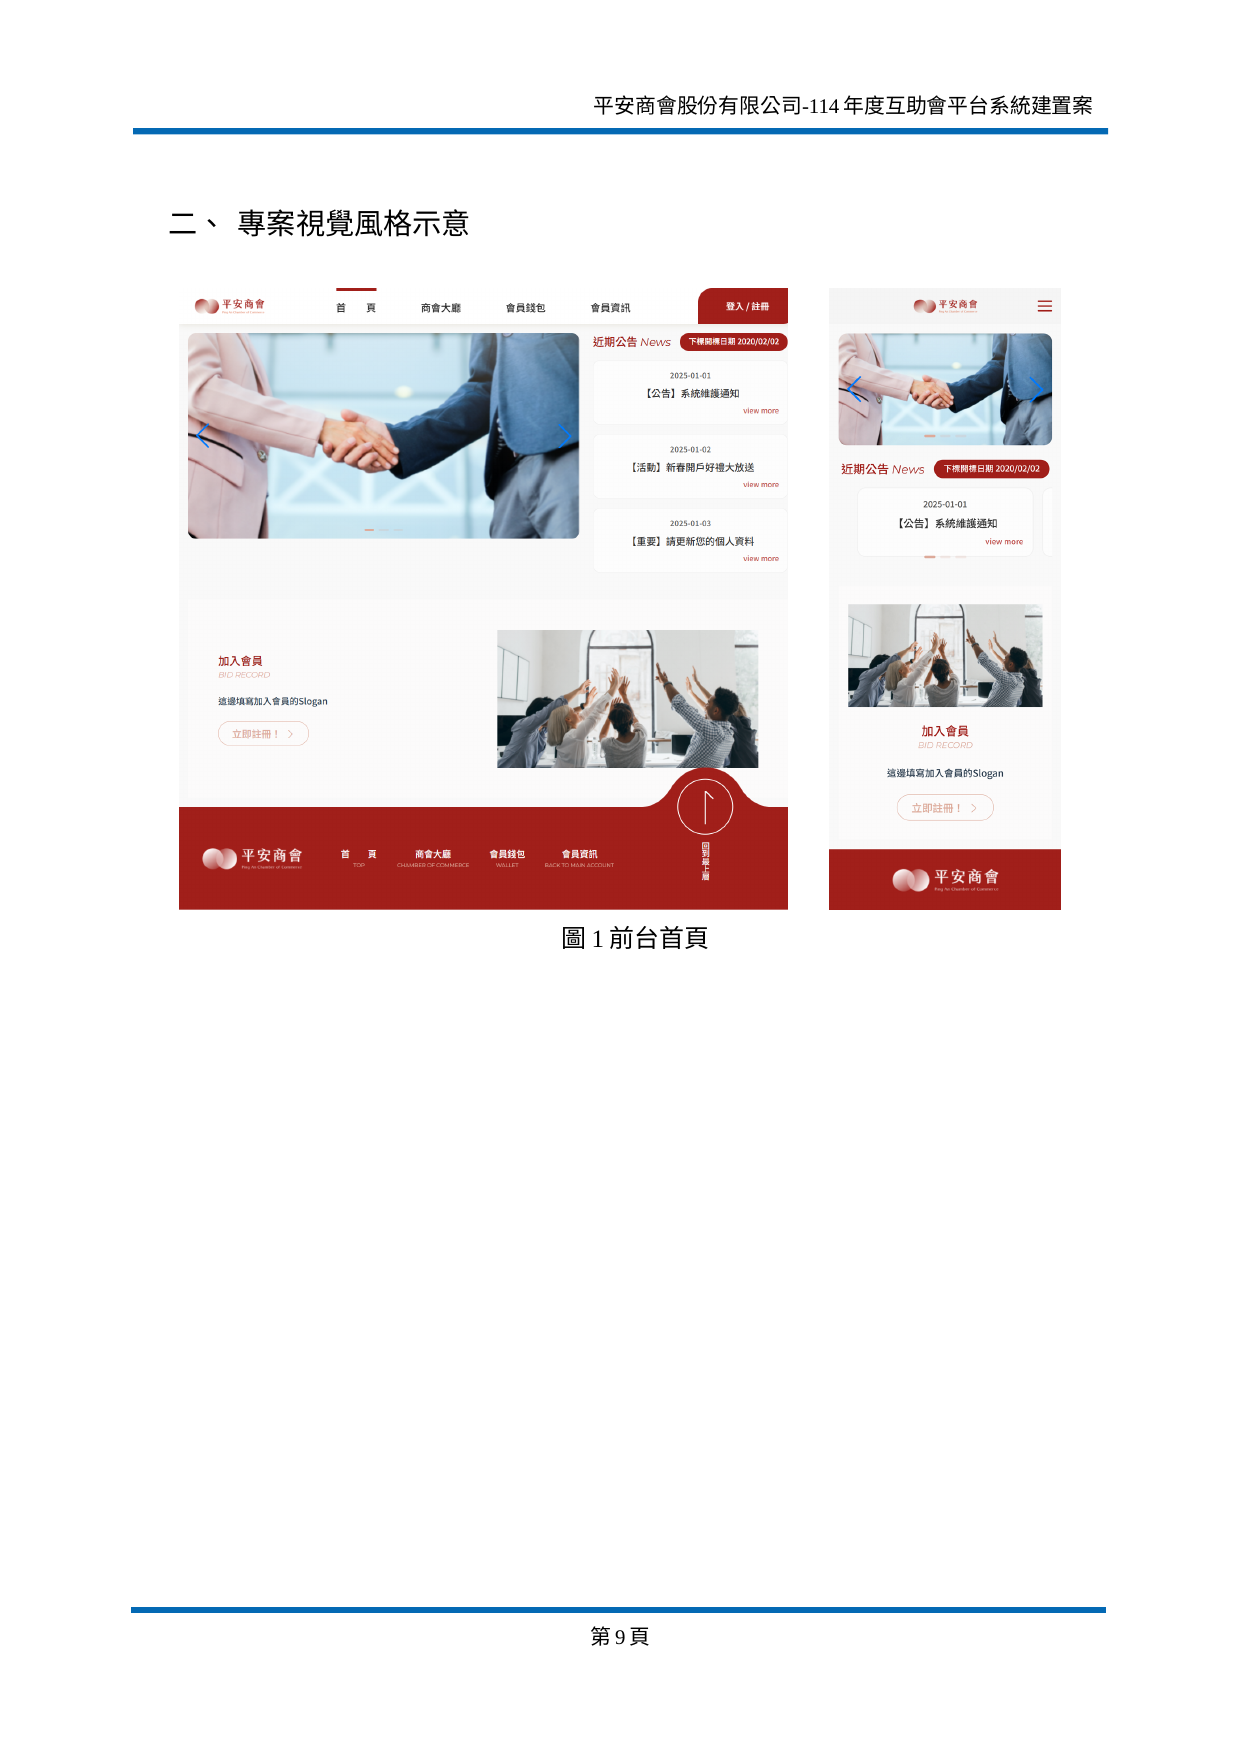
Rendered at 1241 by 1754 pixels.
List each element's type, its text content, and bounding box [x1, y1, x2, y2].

picture [829, 288, 1061, 910]
picture [179, 288, 788, 910]
text 圖 1前台首頁 [179, 917, 1090, 956]
text 專案視覺風格示意 [227, 182, 1090, 262]
